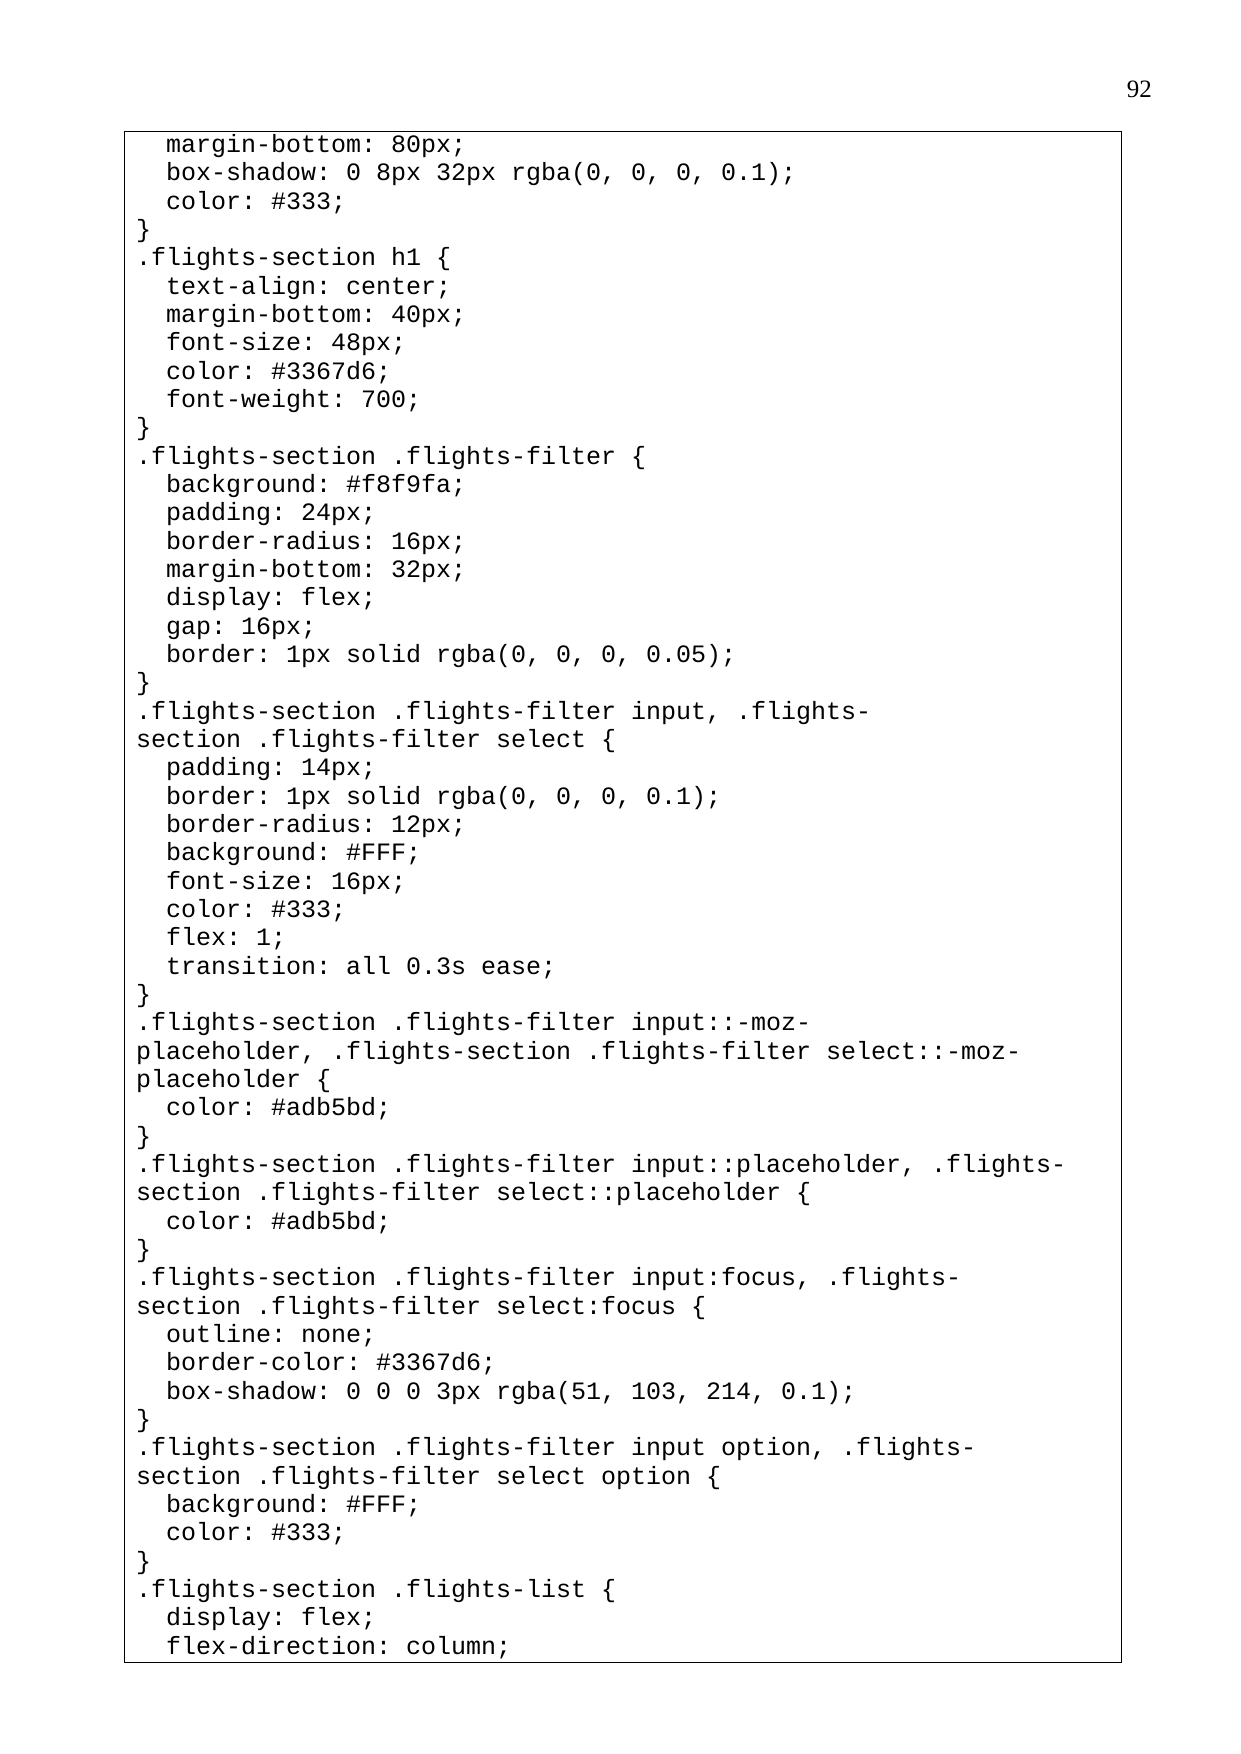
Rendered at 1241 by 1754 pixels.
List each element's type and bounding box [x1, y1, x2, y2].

table_header [125, 132, 1121, 1662]
